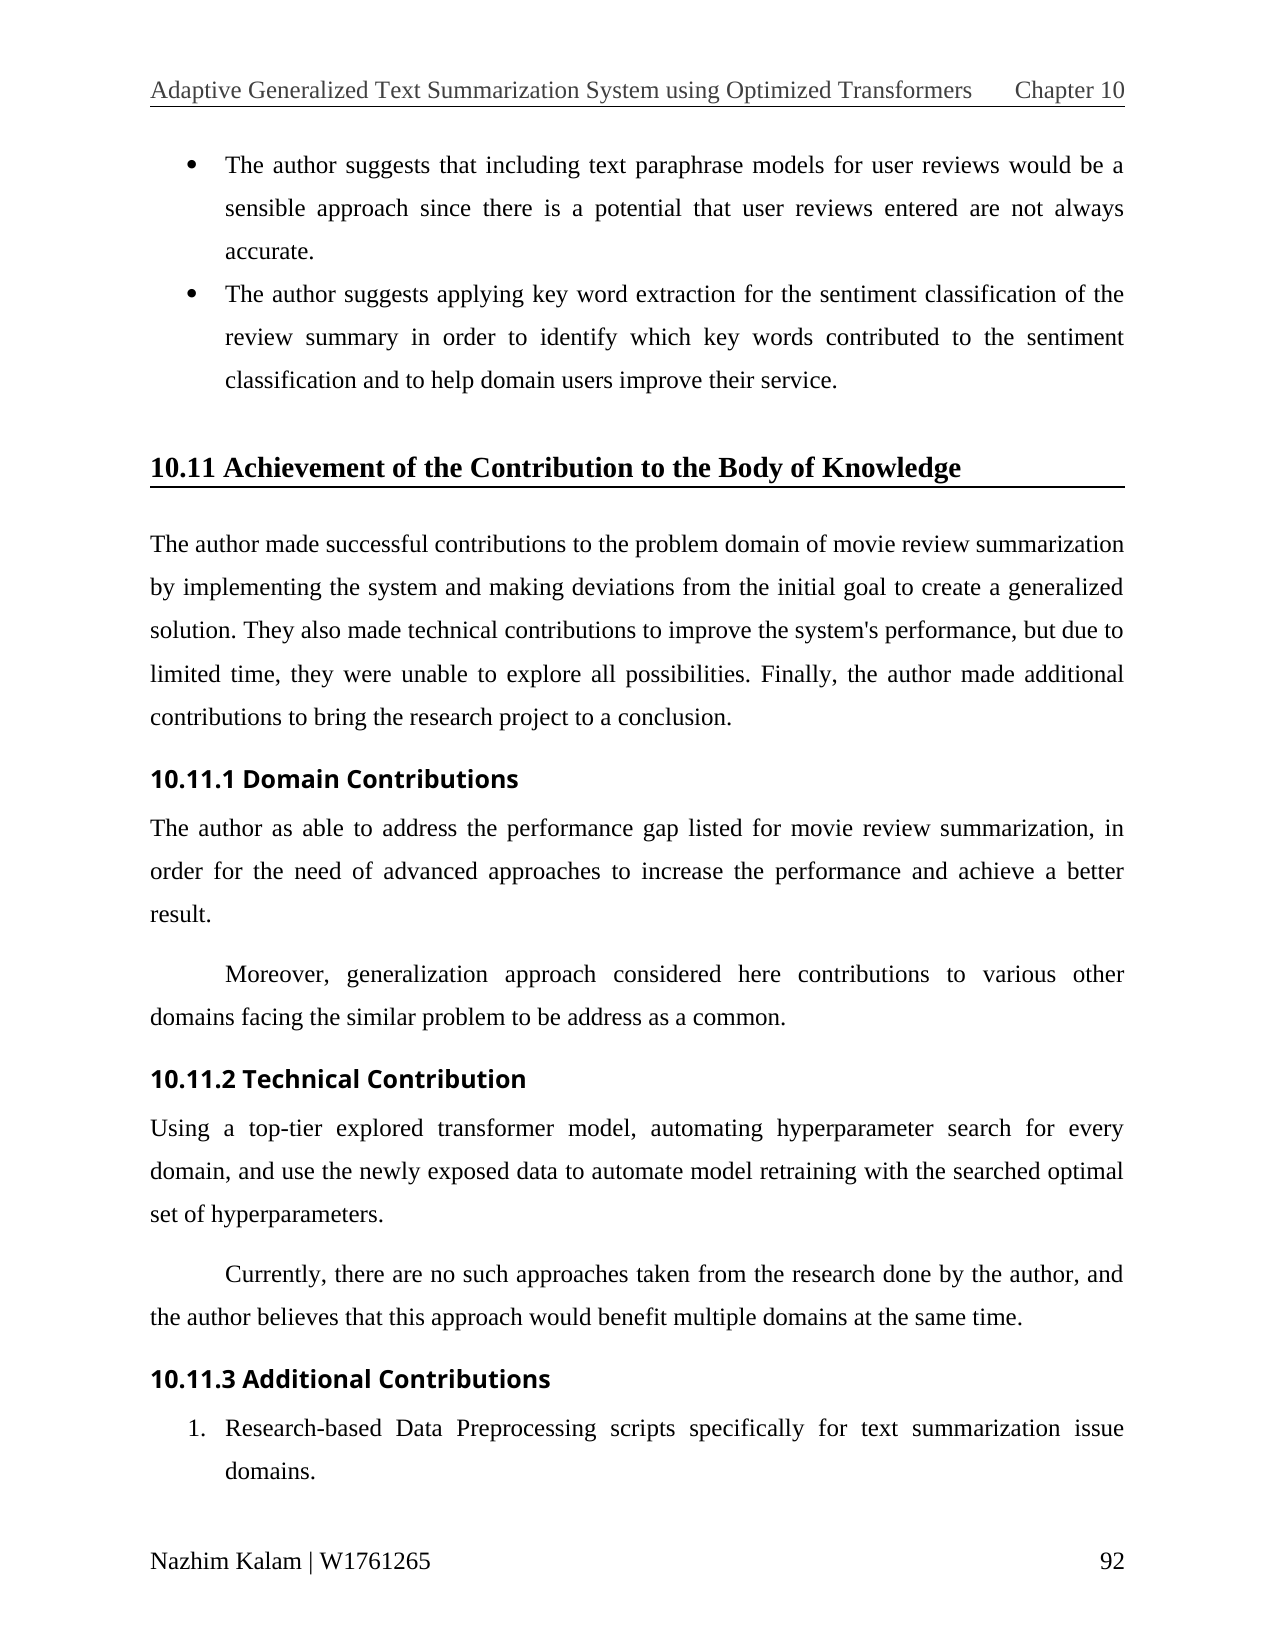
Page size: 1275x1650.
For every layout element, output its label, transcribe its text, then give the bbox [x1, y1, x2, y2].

list The author suggests applying key word extraction for the sentiment classification of the review summary in order to identify which key words contributed to the sentiment classification and to help domain users improve their service. [187, 279, 1125, 394]
list Research-based Data Preprocessing scripts specifically for text summarization issue domains. [187, 1413, 1125, 1484]
text Using a top-tier explored transformer model, automating hyperparameter search for every domain, and use the newly exposed data to automate model retraining with the searched optimal set of hyperparameters. [150, 1113, 1125, 1228]
subtitle 10.11.3 Additional Contributions [150, 1362, 1125, 1396]
subtitle 10.11.1 Domain Contributions [150, 762, 1125, 796]
text Moreover, generalization approach considered here contributions to various other domains facing the similar problem to be address as a common. [150, 959, 1125, 1031]
list The author suggests that including text paraphrase models for user reviews would be a sensible approach since there is a potential that user reviews entered are not always accurate. [187, 150, 1125, 265]
subtitle 10.11 Achievement of the Contribution to the Body of Knowledge [150, 450, 1125, 486]
subtitle 10.11.2 Technical Contribution [150, 1062, 1125, 1096]
text The author made successful contributions to the problem domain of movie review summarization by implementing the system and making deviations from the initial goal to create a generalized solution. They also made technical contributions to improve the system's performance, but due to limited time, they were unable to explore all possibilities. Finally, the author made additional contributions to bring the research project to a conclusion. [150, 529, 1125, 731]
text The author as able to address the performance gap listed for movie review summarization, in order for the need of advanced approaches to increase the performance and achieve a better result. [150, 813, 1125, 928]
text Currently, there are no such approaches taken from the research done by the author, and the author believes that this approach would benefit multiple domains at the same time. [150, 1259, 1125, 1331]
